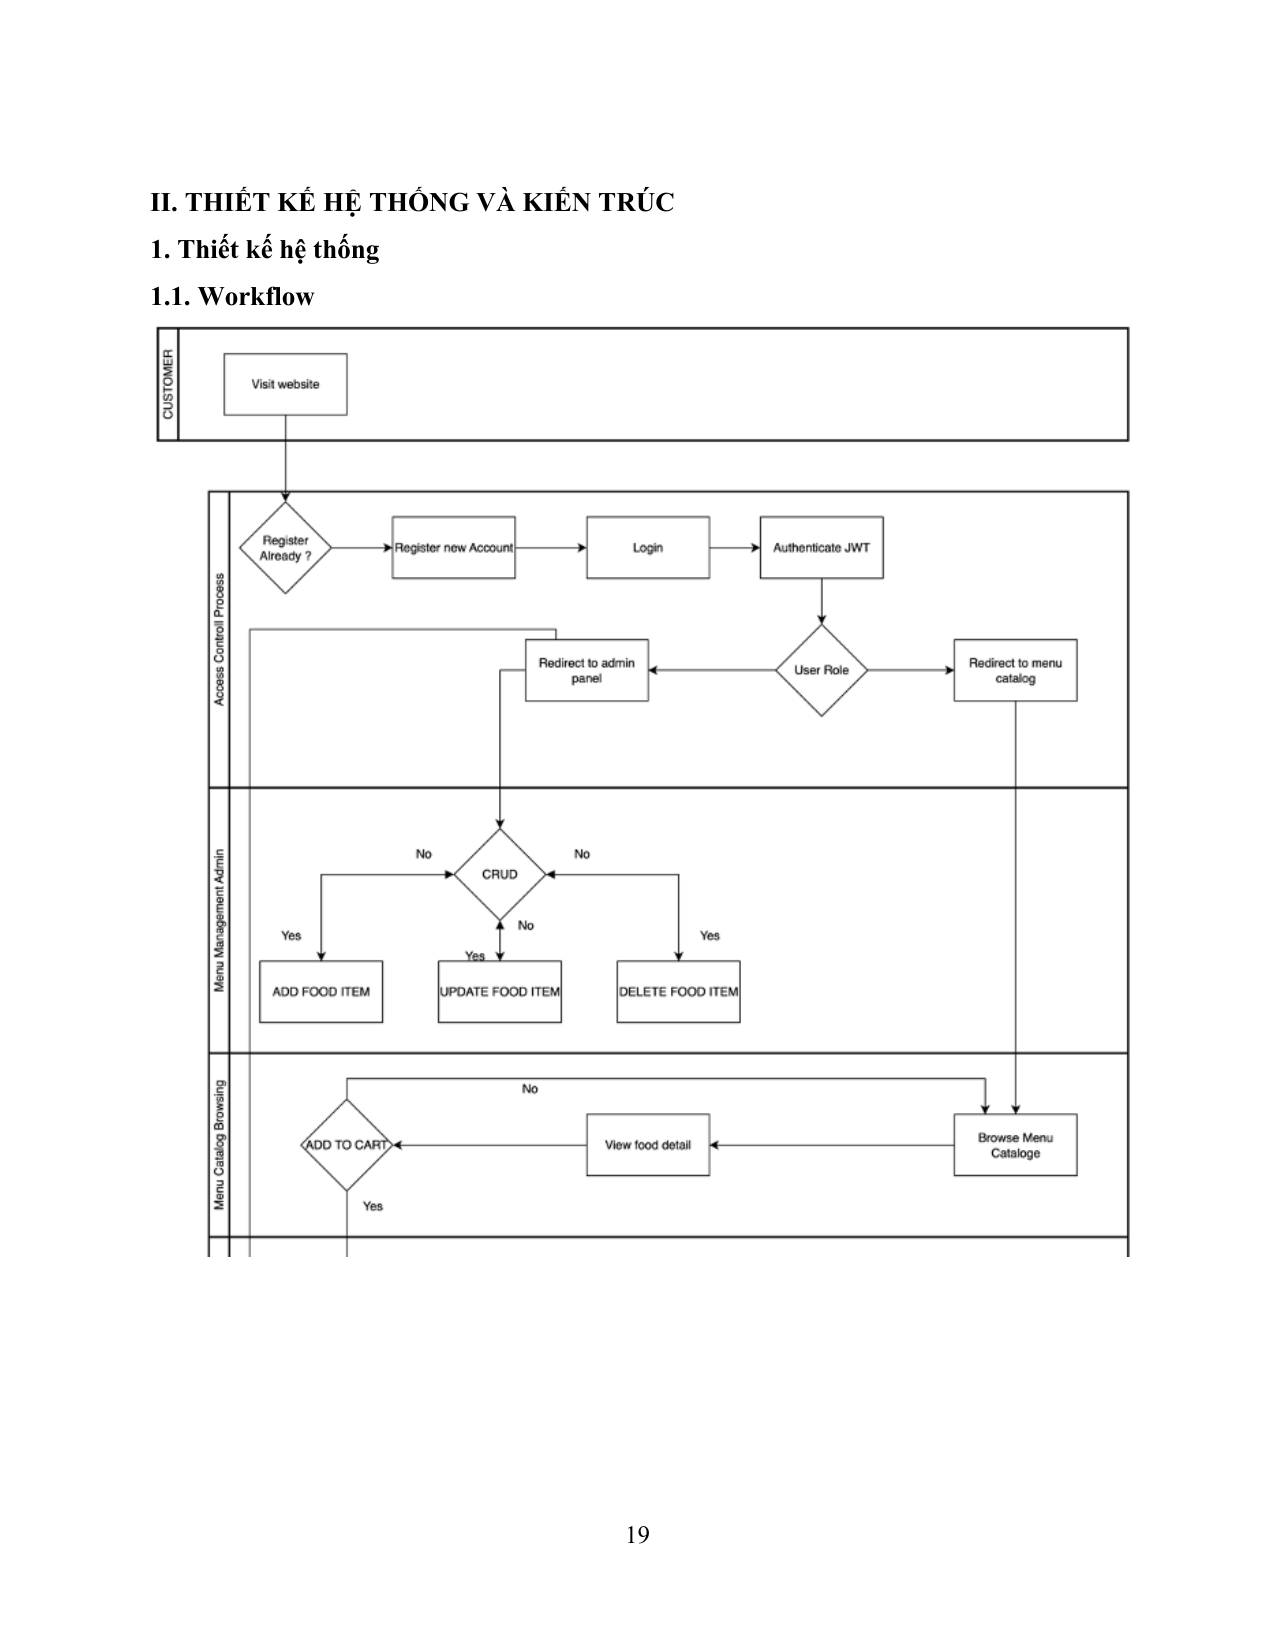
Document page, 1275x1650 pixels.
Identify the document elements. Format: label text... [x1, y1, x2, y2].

picture [150, 319, 1134, 1257]
subtitle II. THIẾT KẾ HỆ THỐNG VÀ KIẾN TRÚC [150, 187, 1125, 217]
subtitle 1. Thiết kế hệ thống [150, 234, 1125, 264]
subtitle 1.1. Workflow [150, 281, 1125, 311]
